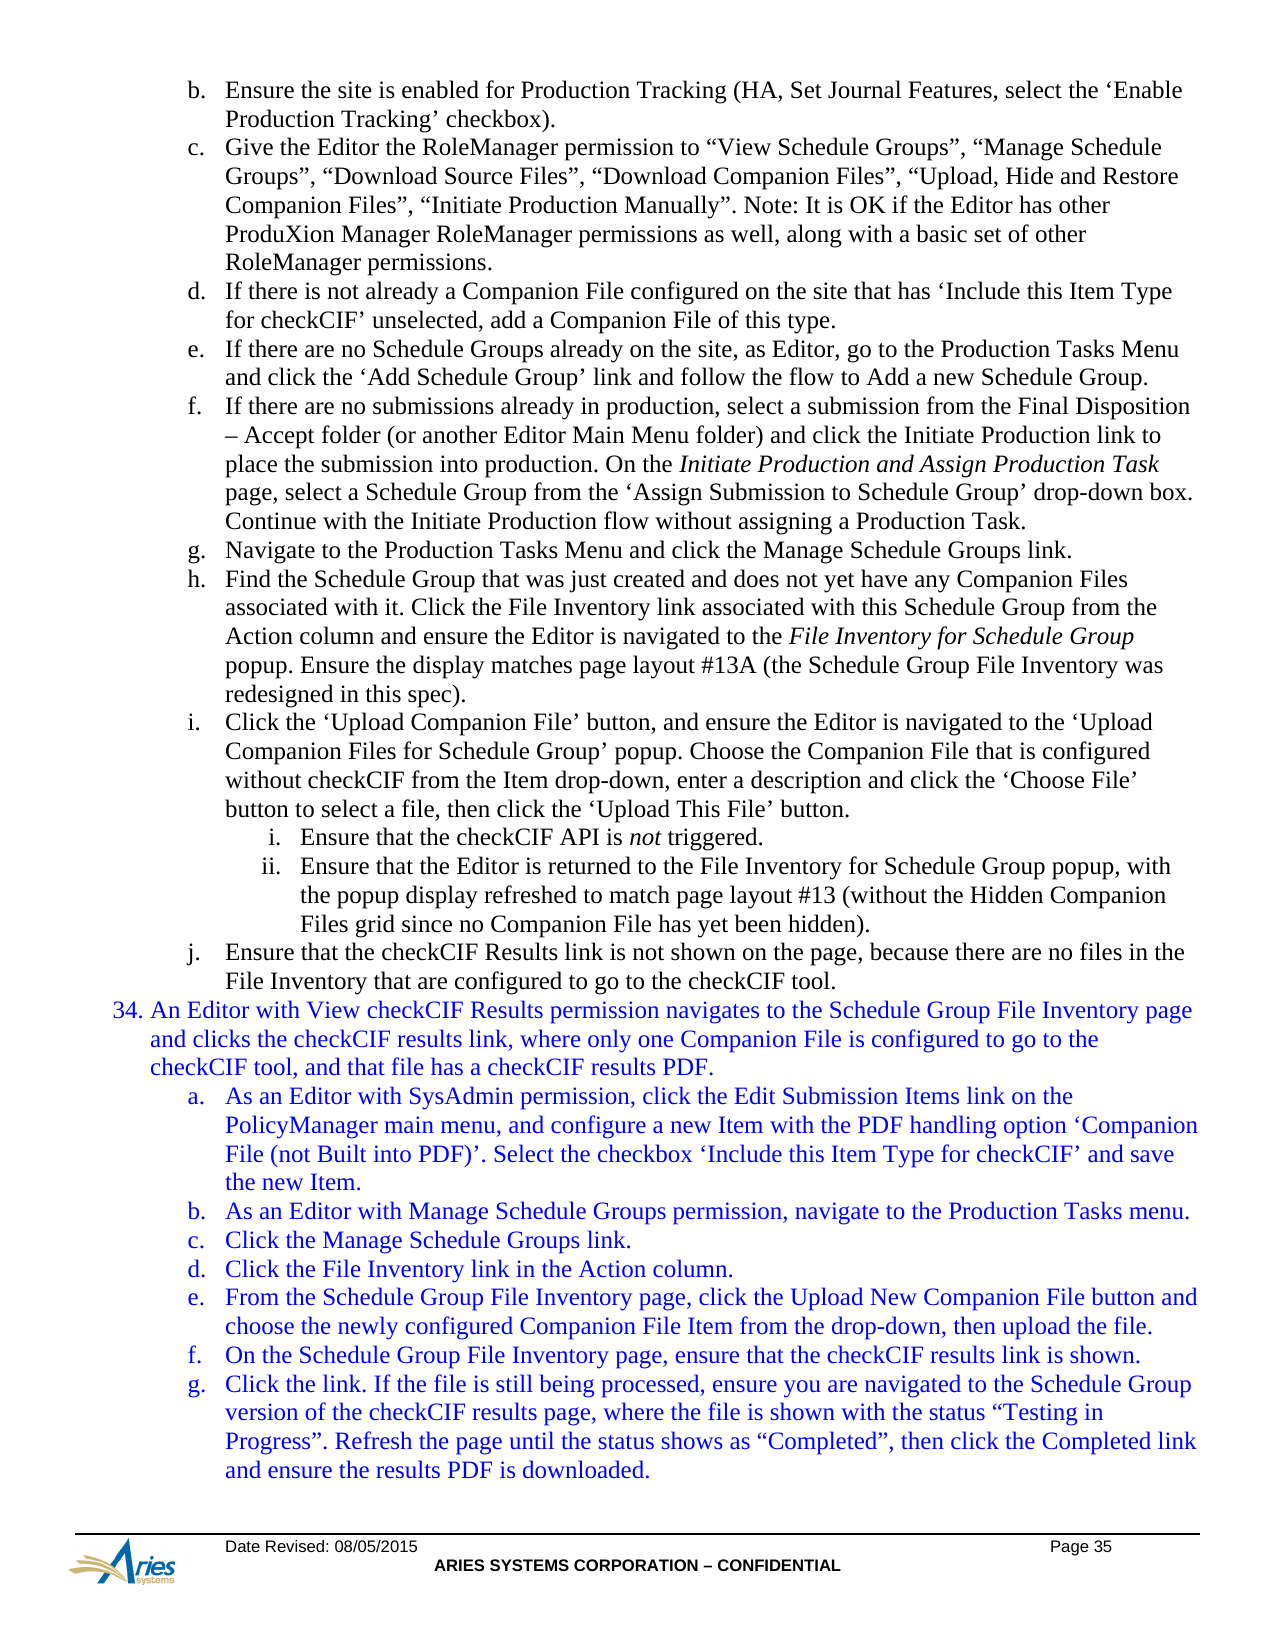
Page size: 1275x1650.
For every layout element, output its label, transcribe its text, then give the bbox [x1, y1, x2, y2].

list From the Schedule Group File Inventory page, click the Upload New Companion File button and choose the newly configured Companion File Item from the drop-down, then upload the file. [187, 1282, 1200, 1340]
list If there are no submissions already in production, select a submission from the Final Disposition – Accept folder (or another Editor Main Menu folder) and click the Initiate Production link to place the submission into production. On the Initiate Production and Assign Production Task page, select a Schedule Group from the ‘Assign Submission to Schedule Group’ drop-down box. Continue with the Initiate Production flow without assigning a Production Task. [187, 391, 1200, 535]
picture [68, 1538, 175, 1585]
list As an Editor with Manage Schedule Groups permission, navigate to the Production Tasks menu. [187, 1196, 1200, 1225]
list If there is not already a Companion File configured on the site that has ‘Include this Item Type for checkCIF’ unselected, add a Companion File of this type. [187, 276, 1200, 334]
list Click the File Inventory link in the Action column. [187, 1254, 1200, 1282]
list Click the ‘Upload Companion File’ button, and ensure the Editor is navigated to the ‘Upload Companion Files for Schedule Group’ popup. Choose the Companion File that is configured without checkCIF from the Item drop-down, enter a description and click the ‘Choose File’ button to select a file, then click the ‘Upload This File’ button. [187, 707, 1200, 822]
list An Editor with View checkCIF Results permission navigates to the Schedule Group File Inventory page and clicks the checkCIF results link, where only one Companion File is configured to go to the checkCIF tool, and that file has a checkCIF results PDF. [112, 995, 1200, 1081]
list As an Editor with SysAdmin permission, click the Edit Submission Items link on the PolicyManager main menu, and configure a new Item with the PDF handling option ‘Companion File (not Built into PDF)’. Select the checkbox ‘Include this Item Type for checkCIF’ and save the new Item. [187, 1081, 1200, 1196]
list Give the Editor the RoleManager permission to “View Schedule Groups”, “Manage Schedule Groups”, “Download Source Files”, “Download Companion Files”, “Upload, Hide and Restore Companion Files”, “Initiate Production Manually”. Note: It is OK if the Editor has other ProduXion Manager RoleManager permissions as well, along with a basic set of other RoleManager permissions. [187, 132, 1200, 276]
list If there are no Schedule Groups already on the site, as Editor, go to the Production Tasks Menu and click the ‘Add Schedule Group’ link and follow the flow to Add a new Schedule Group. [187, 334, 1200, 391]
list Navigate to the Production Tasks Menu and click the Manage Schedule Groups link. [187, 535, 1200, 564]
list Ensure that the checkCIF API is not triggered. [281, 822, 1200, 851]
list Ensure the site is enabled for Production Tracking (HA, Set Journal Features, select the ‘Enable Production Tracking’ checkbox). [187, 75, 1200, 132]
list Click the Manage Schedule Groups link. [187, 1225, 1200, 1254]
list Click the link. If the file is still being processed, ensure you are navigated to the Schedule Group version of the checkCIF results page, where the file is shown with the status “Testing in Progress”. Refresh the page until the status shows as “Completed”, then click the Completed link and ensure the results PDF is downloaded. [187, 1369, 1200, 1484]
list Find the Schedule Group that was just created and does not yet have any Companion Files associated with it. Click the File Inventory link associated with this Schedule Group from the Action column and ensure the Editor is navigated to the File Inventory for Schedule Group popup. Ensure the display matches page layout #13A (the Schedule Group File Inventory was redesigned in this spec). [187, 564, 1200, 707]
list Ensure that the Editor is returned to the File Inventory for Schedule Group popup, with the popup display refreshed to match page layout #13 (without the Hidden Companion Files grid since no Companion File has yet been hidden). [281, 851, 1200, 937]
list Ensure that the checkCIF Results link is not shown on the page, because there are no files in the File Inventory that are configured to go to the checkCIF tool. [187, 937, 1200, 995]
list On the Schedule Group File Inventory page, ensure that the checkCIF results link is shown. [187, 1340, 1200, 1369]
